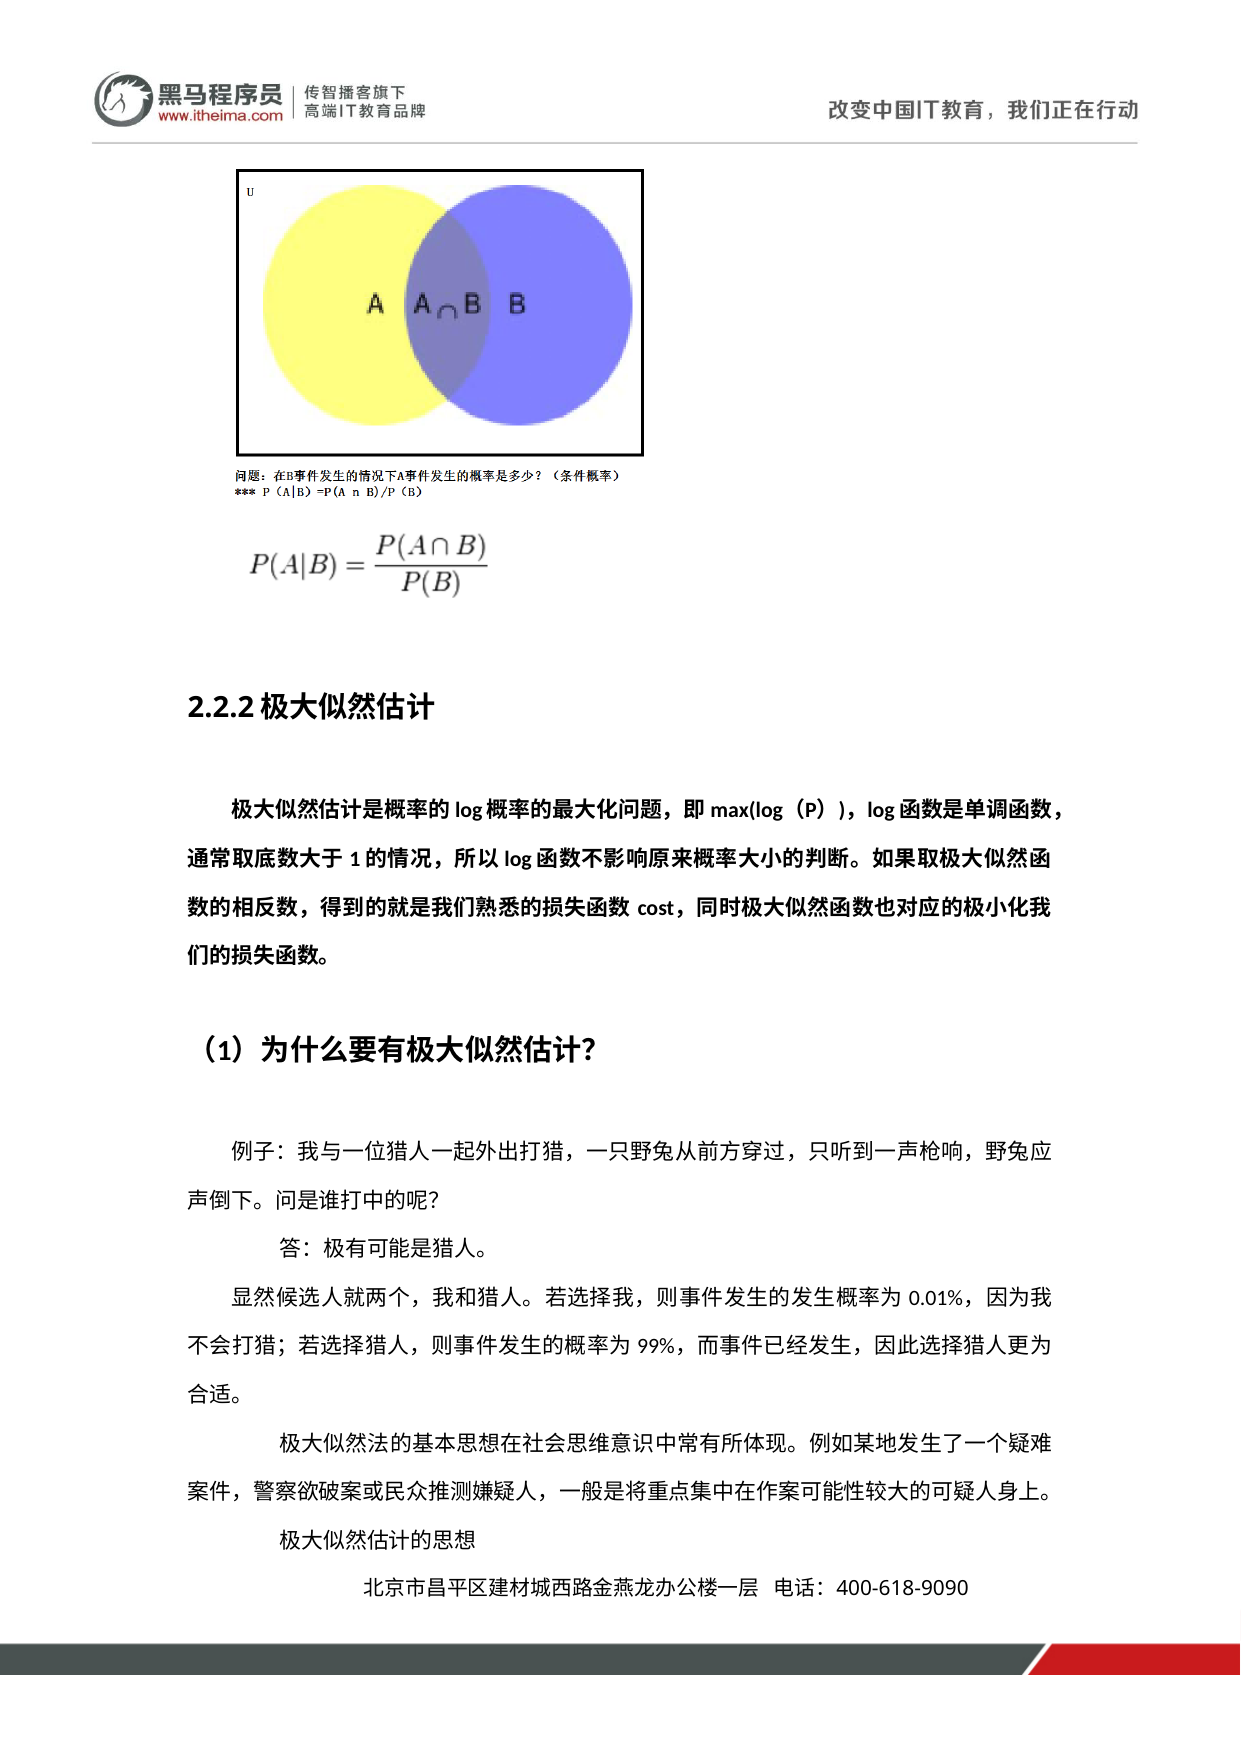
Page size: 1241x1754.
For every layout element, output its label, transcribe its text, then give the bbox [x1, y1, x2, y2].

text 显然候选人就两个，我和猎人。若选择我，则事件发生的发生概率为0.01%，因为我不会打猎；若选择猎人，则事件发生的概率为99%，而事件已经发生，因此选择猎人更为合适。 [187, 1279, 1053, 1409]
text 极大似然估计是概率的log概率的最大化问题，即max(log（P）)，log函数是单调函数，通常取底数大于1的情况，所以log函数不影响原来概率大小的判断。如果取极大似然函数的相反数，得到的就是我们熟悉的损失函数cost，同时极大似然函数也对应的极小化我们的损失函数。 [187, 792, 1053, 970]
picture [0, 1, 1241, 151]
text 答：极有可能是猎人。 [187, 1231, 1053, 1263]
text 极大似然估计的思想 [187, 1522, 1053, 1555]
text 极大似然法的基本思想在社会思维意识中常有所体现。例如某地发生了一个疑难案件，警察欲破案或民众推测嫌疑人，一般是将重点集中在作案可能性较大的可疑人身上。 [187, 1425, 1053, 1506]
picture [231, 532, 509, 602]
picture [0, 1551, 1241, 1675]
text 例子：我与一位猎人一起外出打猎，一只野兔从前方穿过，只听到一声枪响，野兔应声倒下。问是谁打中的呢？ [187, 1134, 1053, 1215]
subtitle （1）为什么要有极大似然估计？ [187, 1015, 1053, 1080]
picture [231, 162, 647, 500]
subtitle 2.2.2极大似然估计 [187, 673, 1053, 738]
